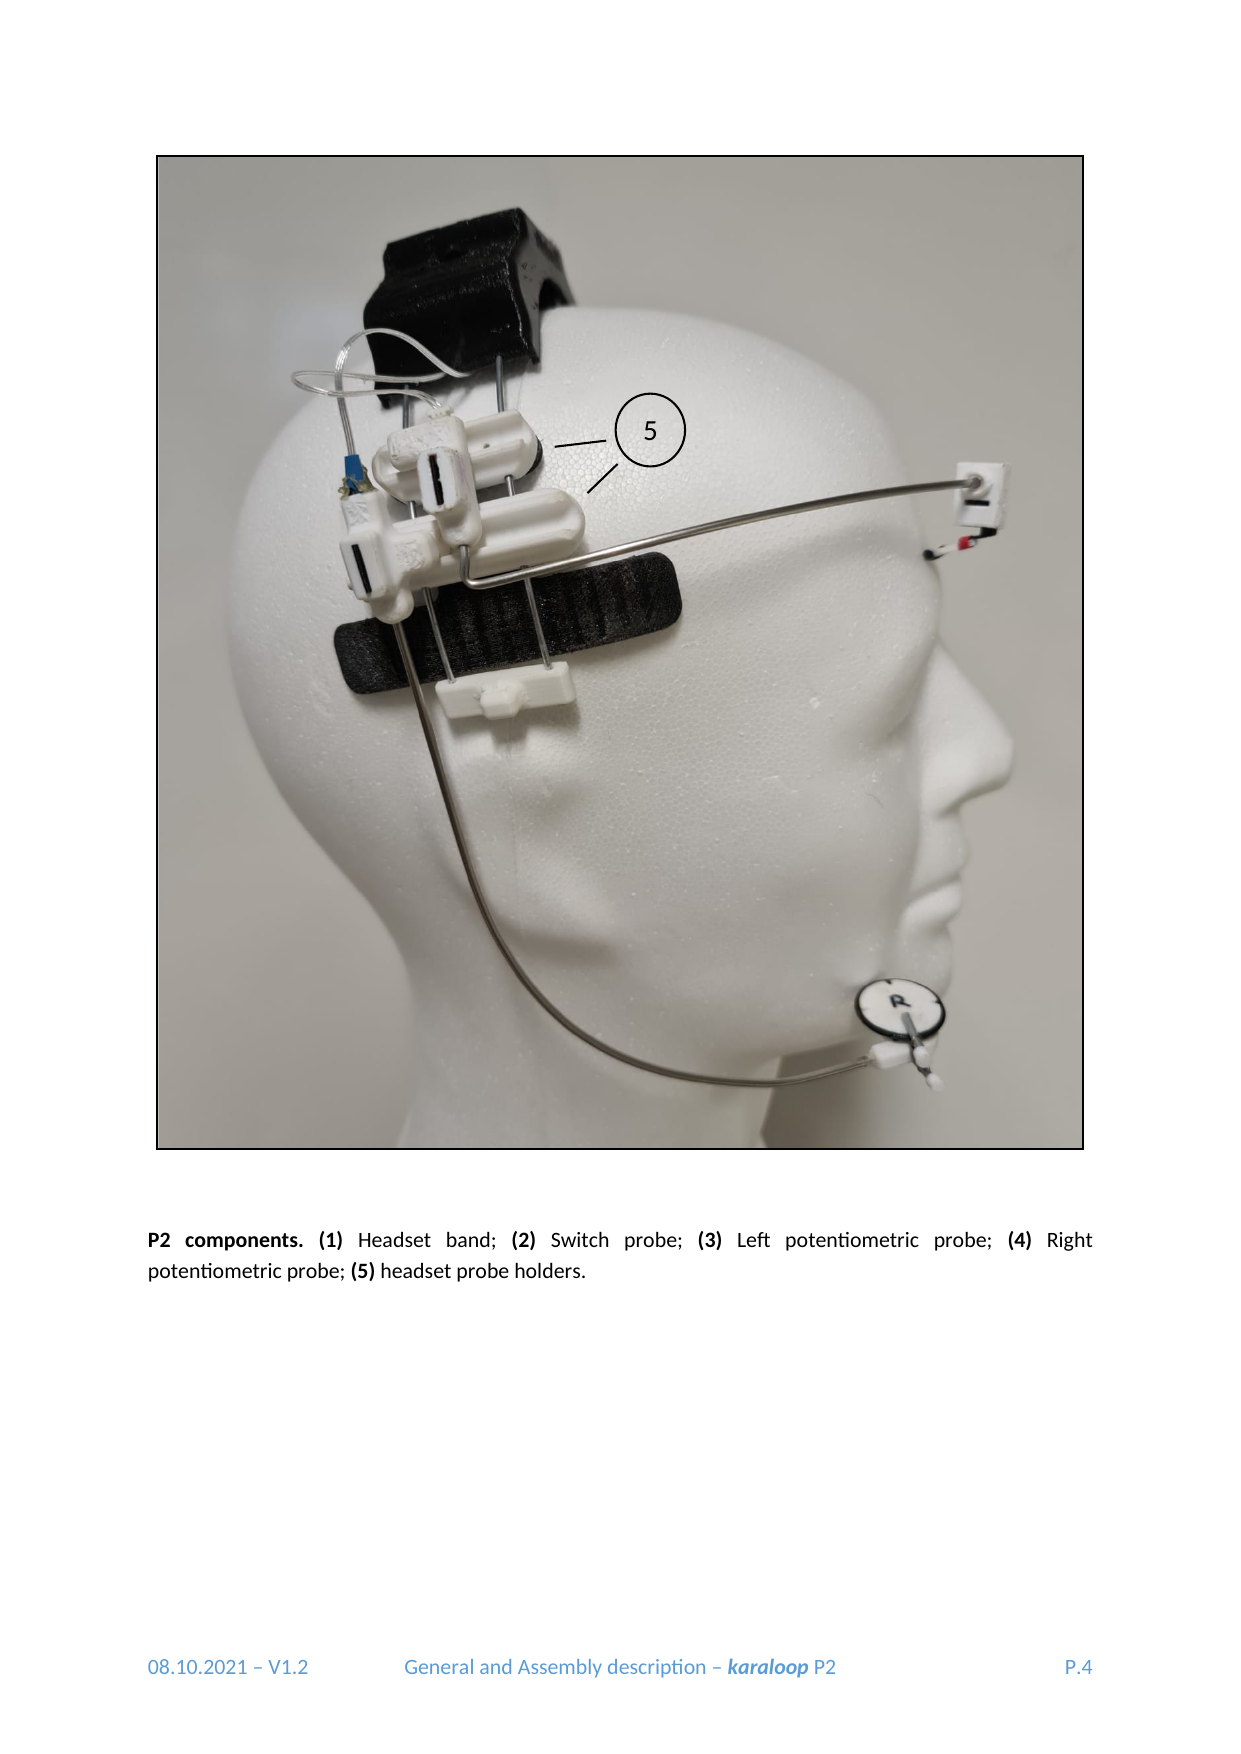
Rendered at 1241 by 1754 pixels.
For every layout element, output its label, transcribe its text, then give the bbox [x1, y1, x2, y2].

picture [158, 157, 1082, 1148]
text P2 components. (1) Headset band; (2) Switch probe; (3) Left potentiometric probe; (4) Right potentiometric probe; (5) headset probe holders. [148, 1226, 1093, 1283]
